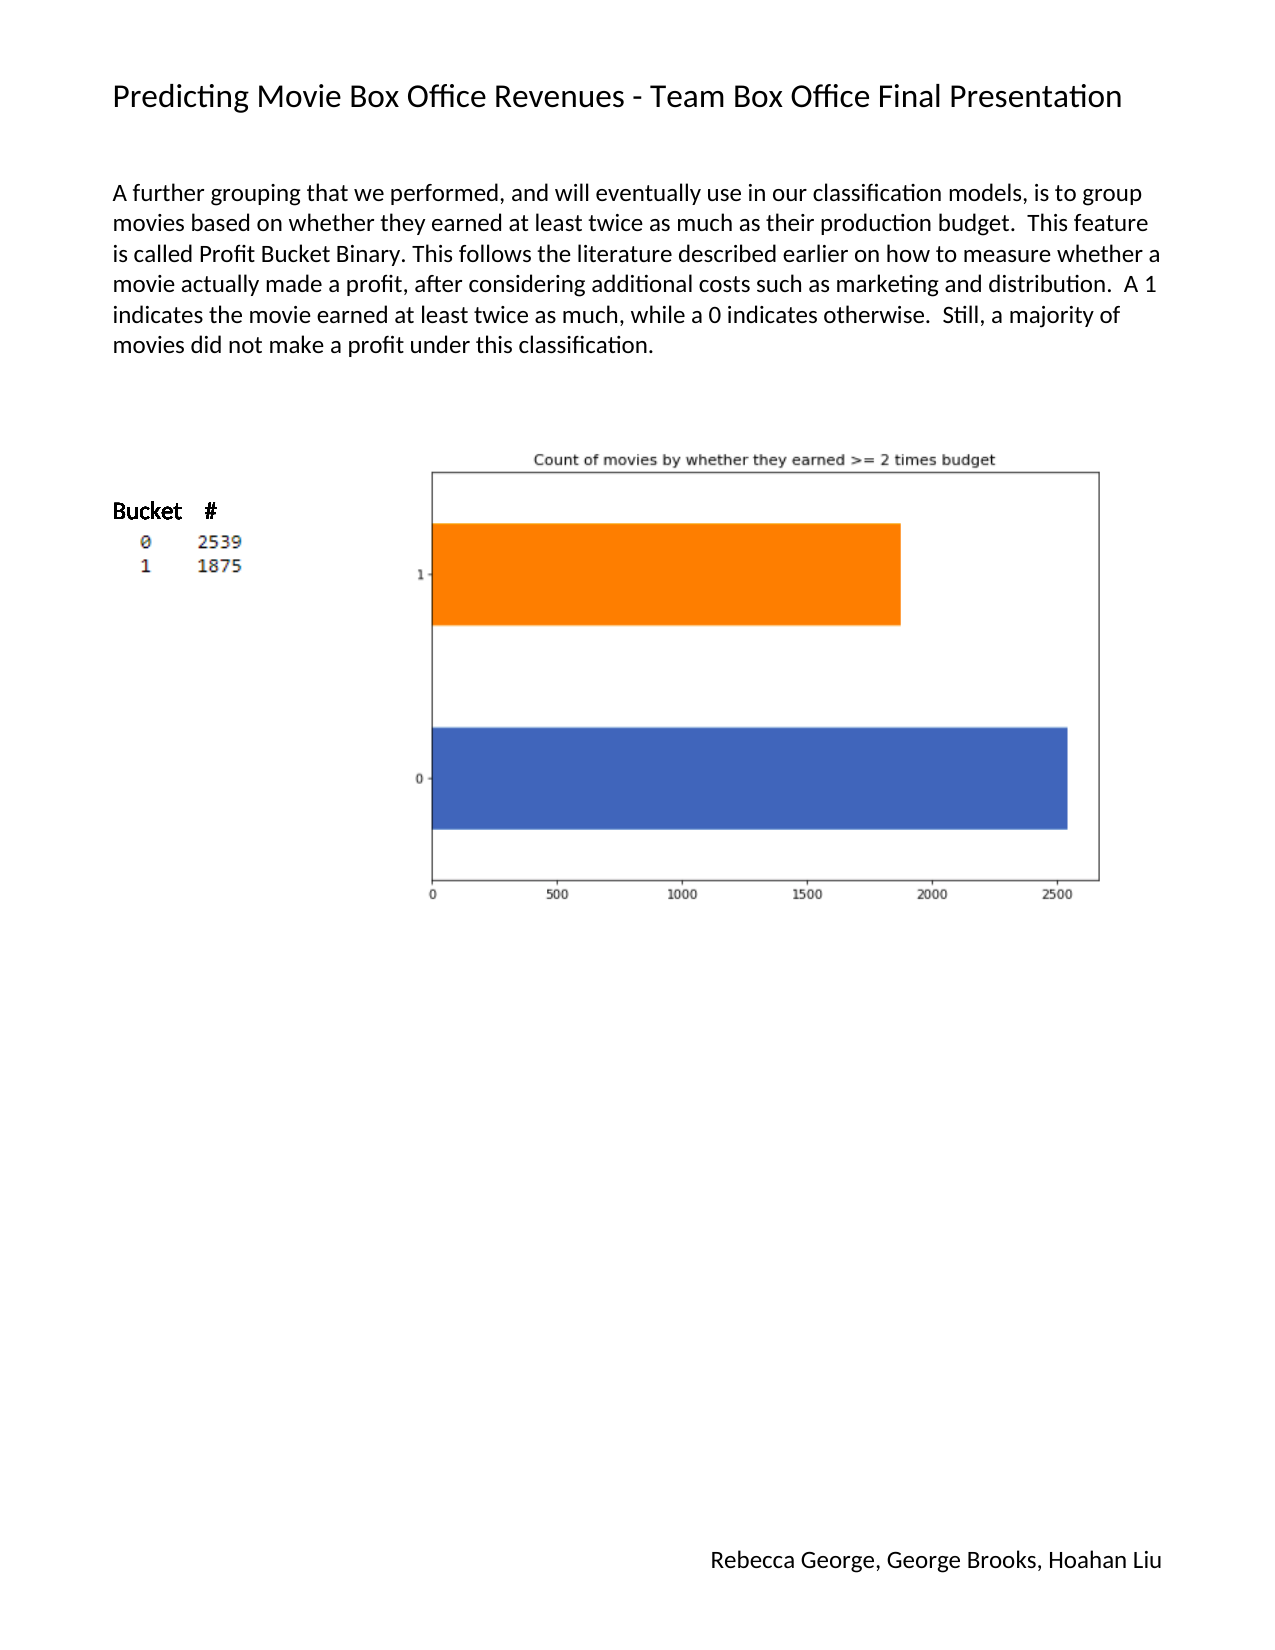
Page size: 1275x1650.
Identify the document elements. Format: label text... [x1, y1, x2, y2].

picture [125, 531, 276, 582]
picture [386, 438, 1143, 929]
text A further grouping that we performed, and will eventually use in our classification models, is to group movies based on whether they earned at least twice as much as their production budget. This feature is called Profit Bucket Binary. This follows the literature described earlier on how to measure whether a movie actually made a profit, after considering additional costs such as marketing and distribution. A 1 indicates the movie earned at least twice as much, while a 0 indicates otherwise. Still, a majority of movies did not make a profit under this classification. [112, 177, 1162, 360]
